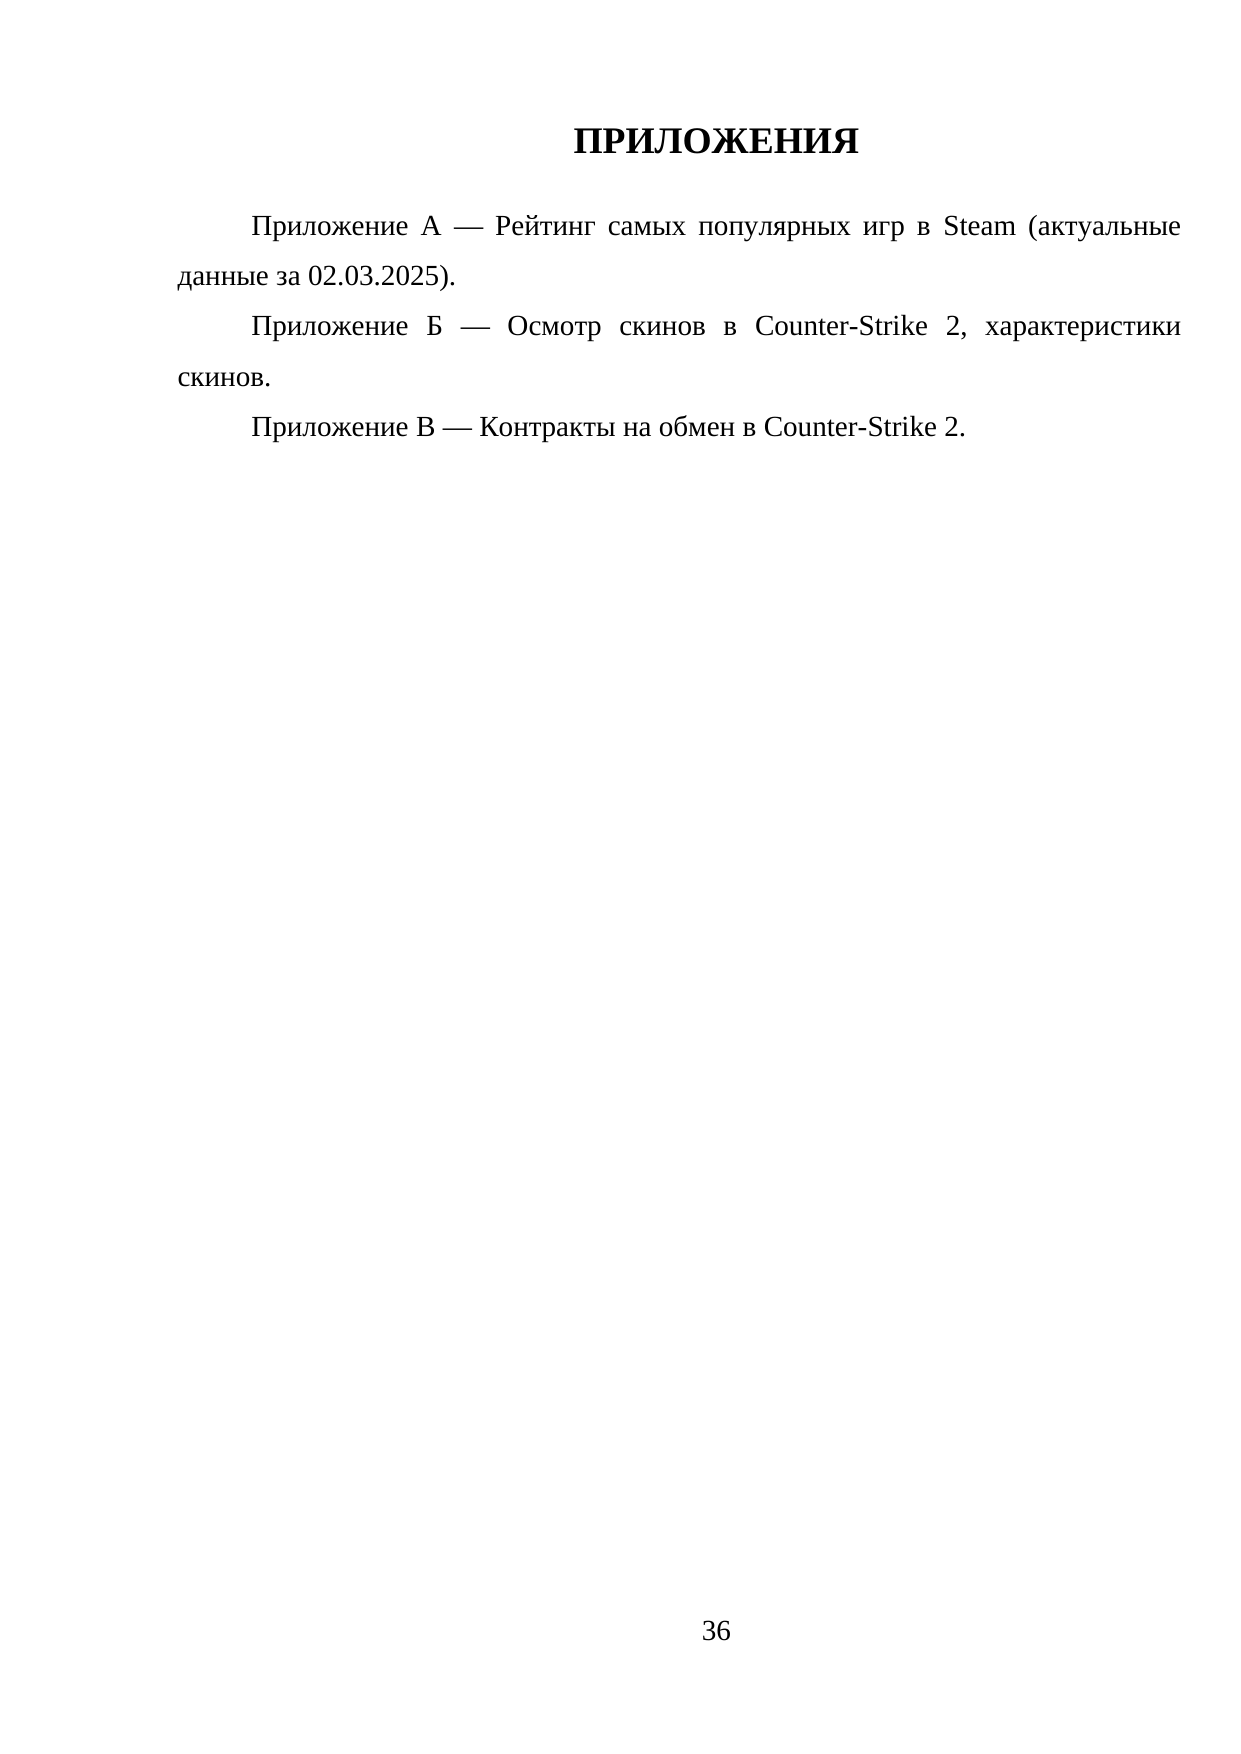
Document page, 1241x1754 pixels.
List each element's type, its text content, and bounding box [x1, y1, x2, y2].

subtitle ПРИЛОЖЕНИЯ [177, 118, 1181, 161]
text Приложение Б — Осмотр скинов в Counter-Strike 2, характеристики скинов. [177, 308, 1181, 392]
text Приложение А — Рейтинг самых популярных игр в Steam (актуальные данные за 02.03.2025). [177, 208, 1181, 292]
text Приложение В — Контракты на обмен в Counter-Strike 2. [177, 409, 1181, 443]
